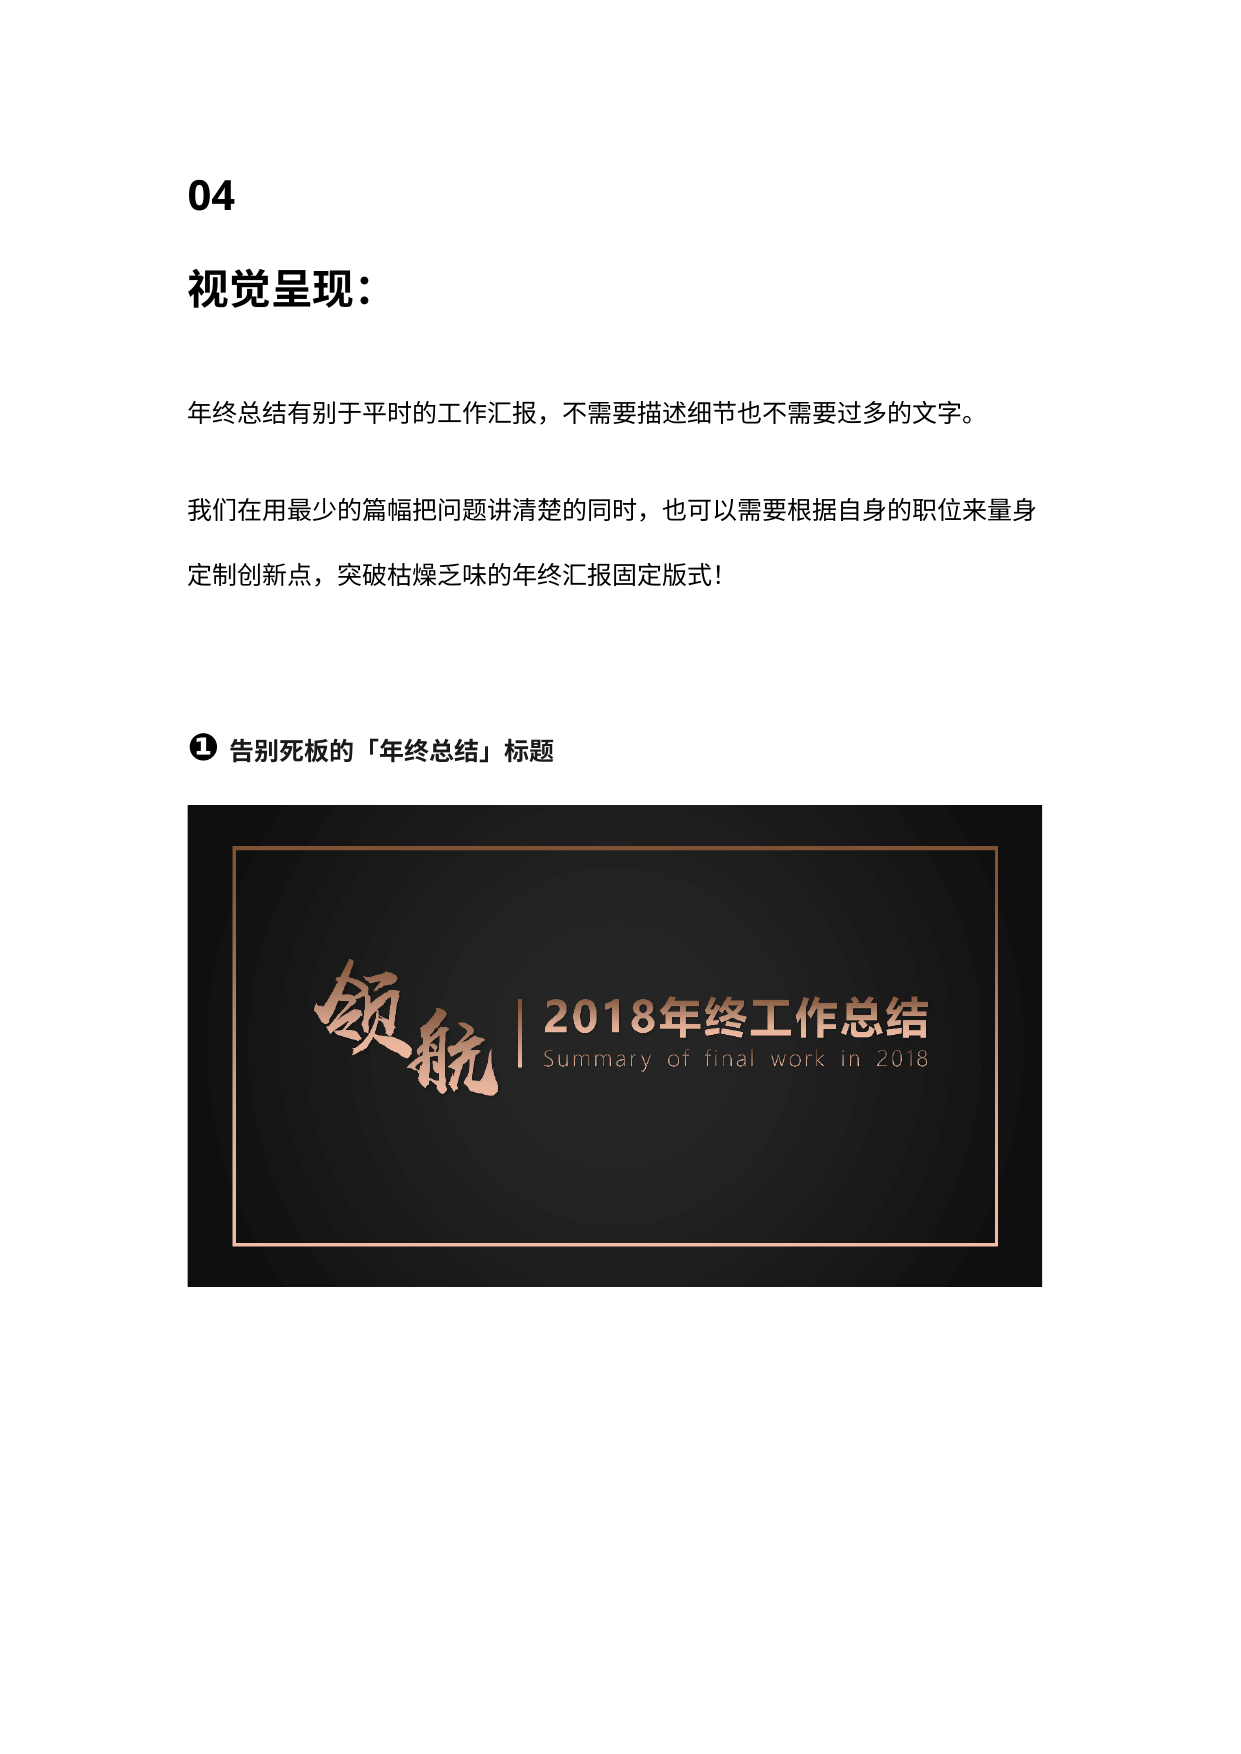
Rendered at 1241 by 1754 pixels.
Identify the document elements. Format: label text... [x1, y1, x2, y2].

picture [187, 805, 1043, 1287]
text 年终总结有别于平时的工作汇报，不需要描述细节也不需要过多的文字。 [187, 379, 1053, 444]
text 04 [187, 162, 1053, 227]
text 视觉呈现： [187, 254, 1053, 319]
text 我们在用最少的篇幅把问题讲清楚的同时，也可以需要根据自身的职位来量身定制创新点，突破枯燥乏味的年终汇报固定版式！ [187, 476, 1053, 606]
text ❶ 告别死板的「年终总结」标题 [187, 714, 1053, 779]
